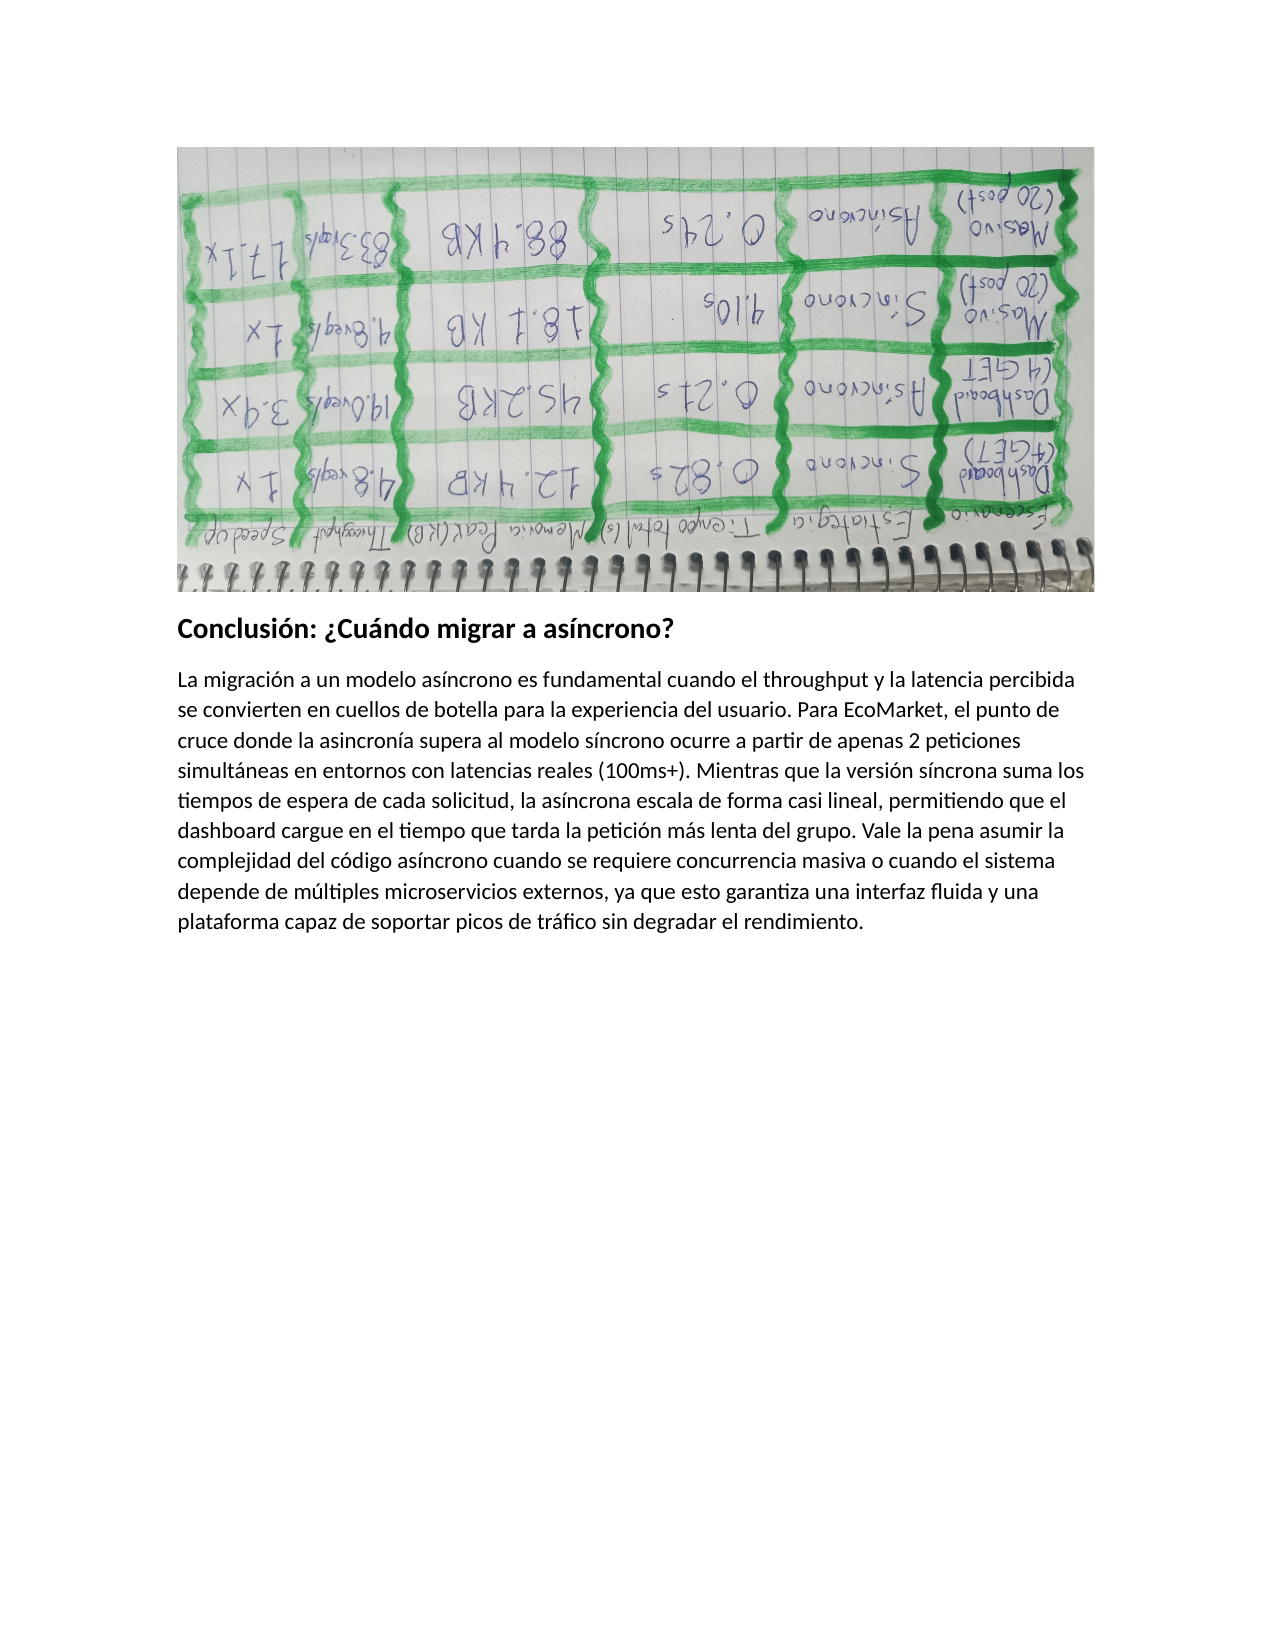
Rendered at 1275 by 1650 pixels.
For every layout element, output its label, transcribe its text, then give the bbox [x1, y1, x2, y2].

text La migración a un modelo asíncrono es fundamental cuando el throughput y la latencia percibida se convierten en cuellos de botella para la experiencia del usuario. Para EcoMarket, el punto de cruce donde la asincronía supera al modelo síncrono ocurre a partir de apenas 2 peticiones simultáneas en entornos con latencias reales (100ms+). Mientras que la versión síncrona suma los tiempos de espera de cada solicitud, la asíncrona escala de forma casi lineal, permitiendo que el dashboard cargue en el tiempo que tarda la petición más lenta del grupo. Vale la pena asumir la complejidad del código asíncrono cuando se requiere concurrencia masiva o cuando el sistema depende de múltiples microservicios externos, ya que esto garantiza una interfaz fluida y una plataforma capaz de soportar picos de tráfico sin degradar el rendimiento. [177, 665, 1098, 935]
picture [177, 147, 1095, 592]
text Conclusión: ¿Cuándo migrar a asíncrono? [177, 610, 1098, 646]
